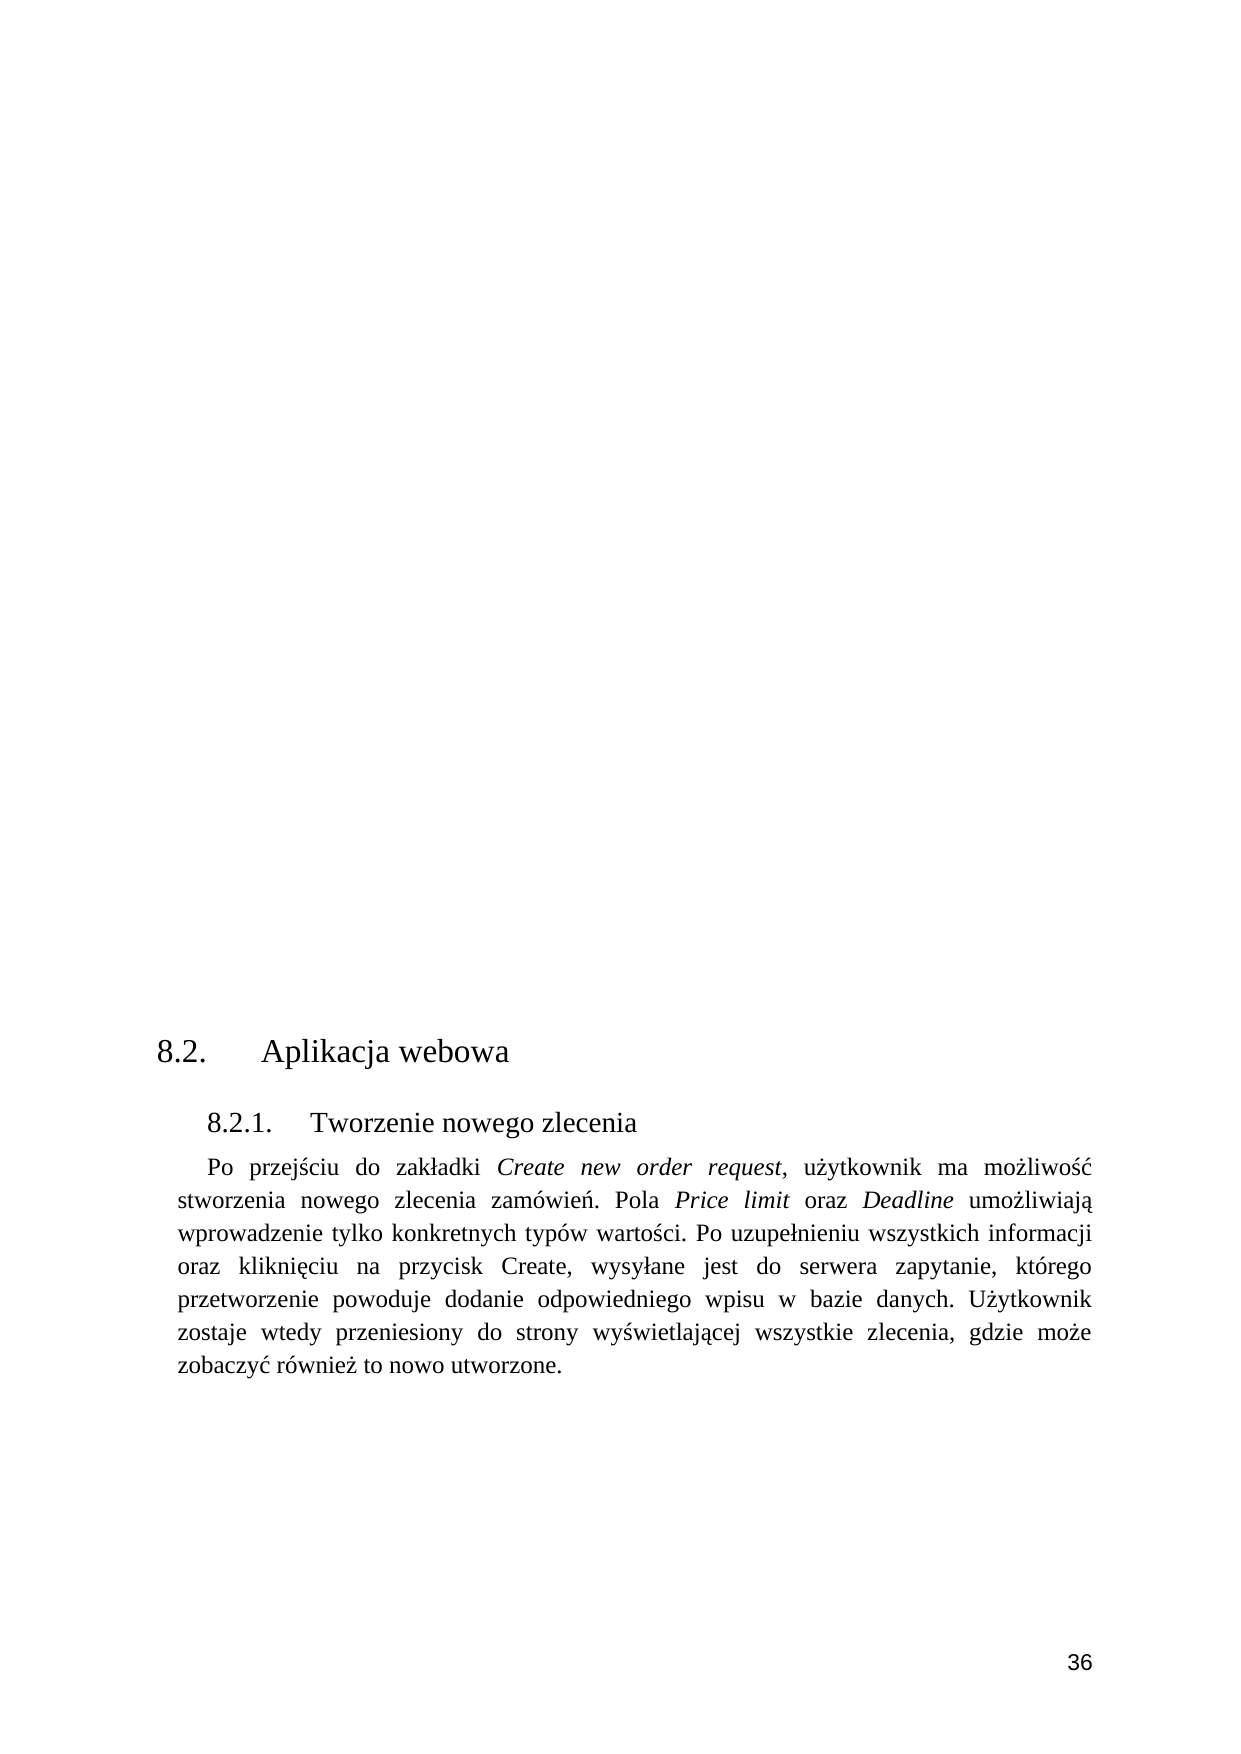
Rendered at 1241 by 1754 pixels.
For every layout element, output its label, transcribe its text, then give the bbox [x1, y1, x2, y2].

text Po przejściu do zakładki Create new order request, użytkownik ma możliwość stworzenia nowego zlecenia zamówień. Pola Price limit oraz Deadline umożliwiają wprowadzenie tylko konkretnych typów wartości. Po uzupełnieniu wszystkich informacji oraz kliknięciu na przycisk Create, wysyłane jest do serwera zapytanie, którego przetworzenie powoduje dodanie odpowiedniego wpisu w bazie danych. Użytkownik zostaje wtedy przeniesiony do strony wyświetlającej wszystkie zlecenia, gdzie może zobaczyć również to nowo utworzone. [177, 1152, 1092, 1379]
subtitle Aplikacja webowa [207, 1031, 1092, 1069]
subtitle Tworzenie nowego zlecenia [272, 1105, 1092, 1139]
